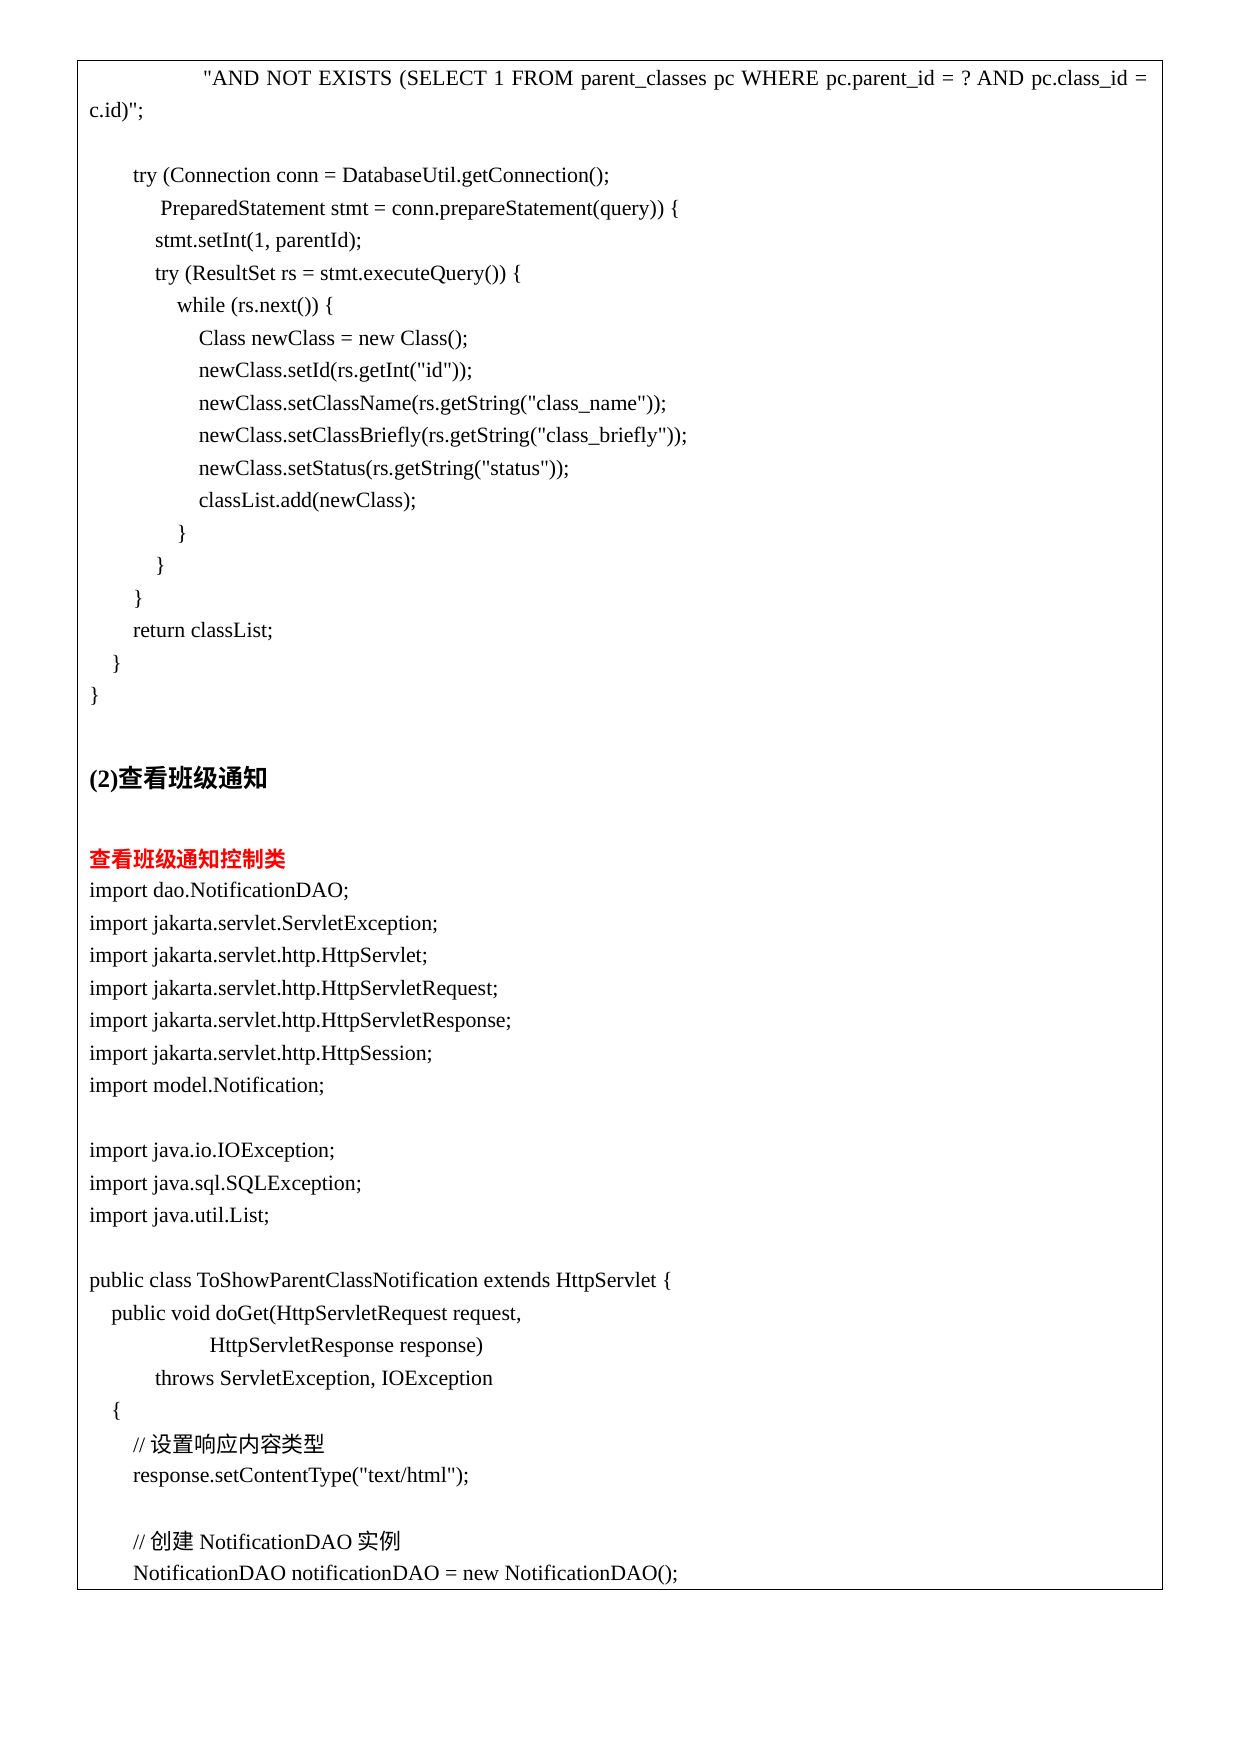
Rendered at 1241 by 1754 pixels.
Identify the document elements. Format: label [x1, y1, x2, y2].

table_cell [78, 61, 1162, 1589]
